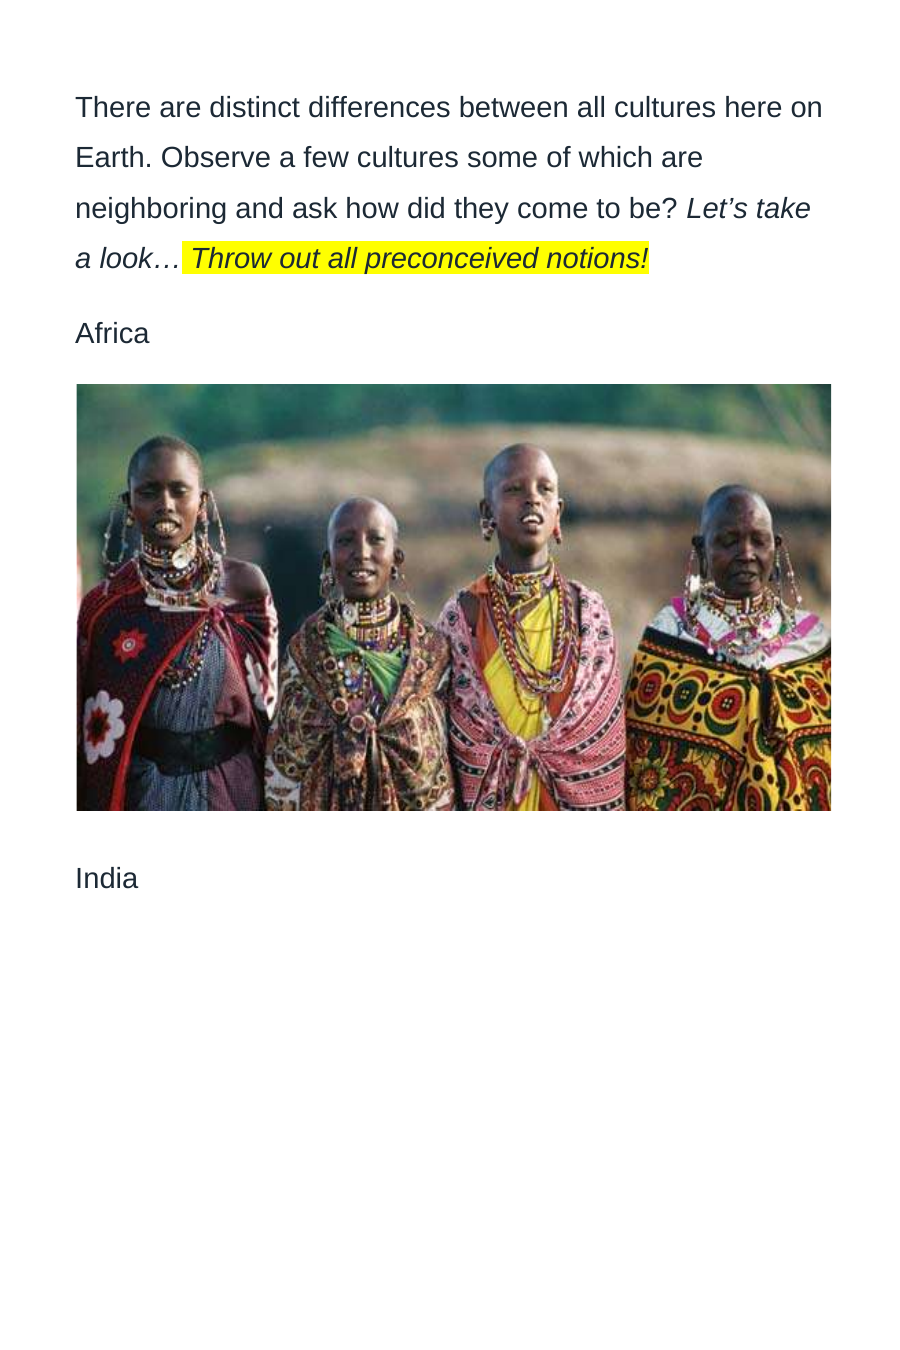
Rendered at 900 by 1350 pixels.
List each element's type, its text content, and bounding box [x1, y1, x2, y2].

text Africa [75, 316, 825, 350]
picture [76, 384, 832, 811]
text India [75, 861, 825, 894]
text There are distinct differences between all cultures here on Earth. Observe a few cultures some of which are neighboring and ask how did they come to be? Let’s take a look… Throw out all preconceived notions! [75, 90, 825, 274]
